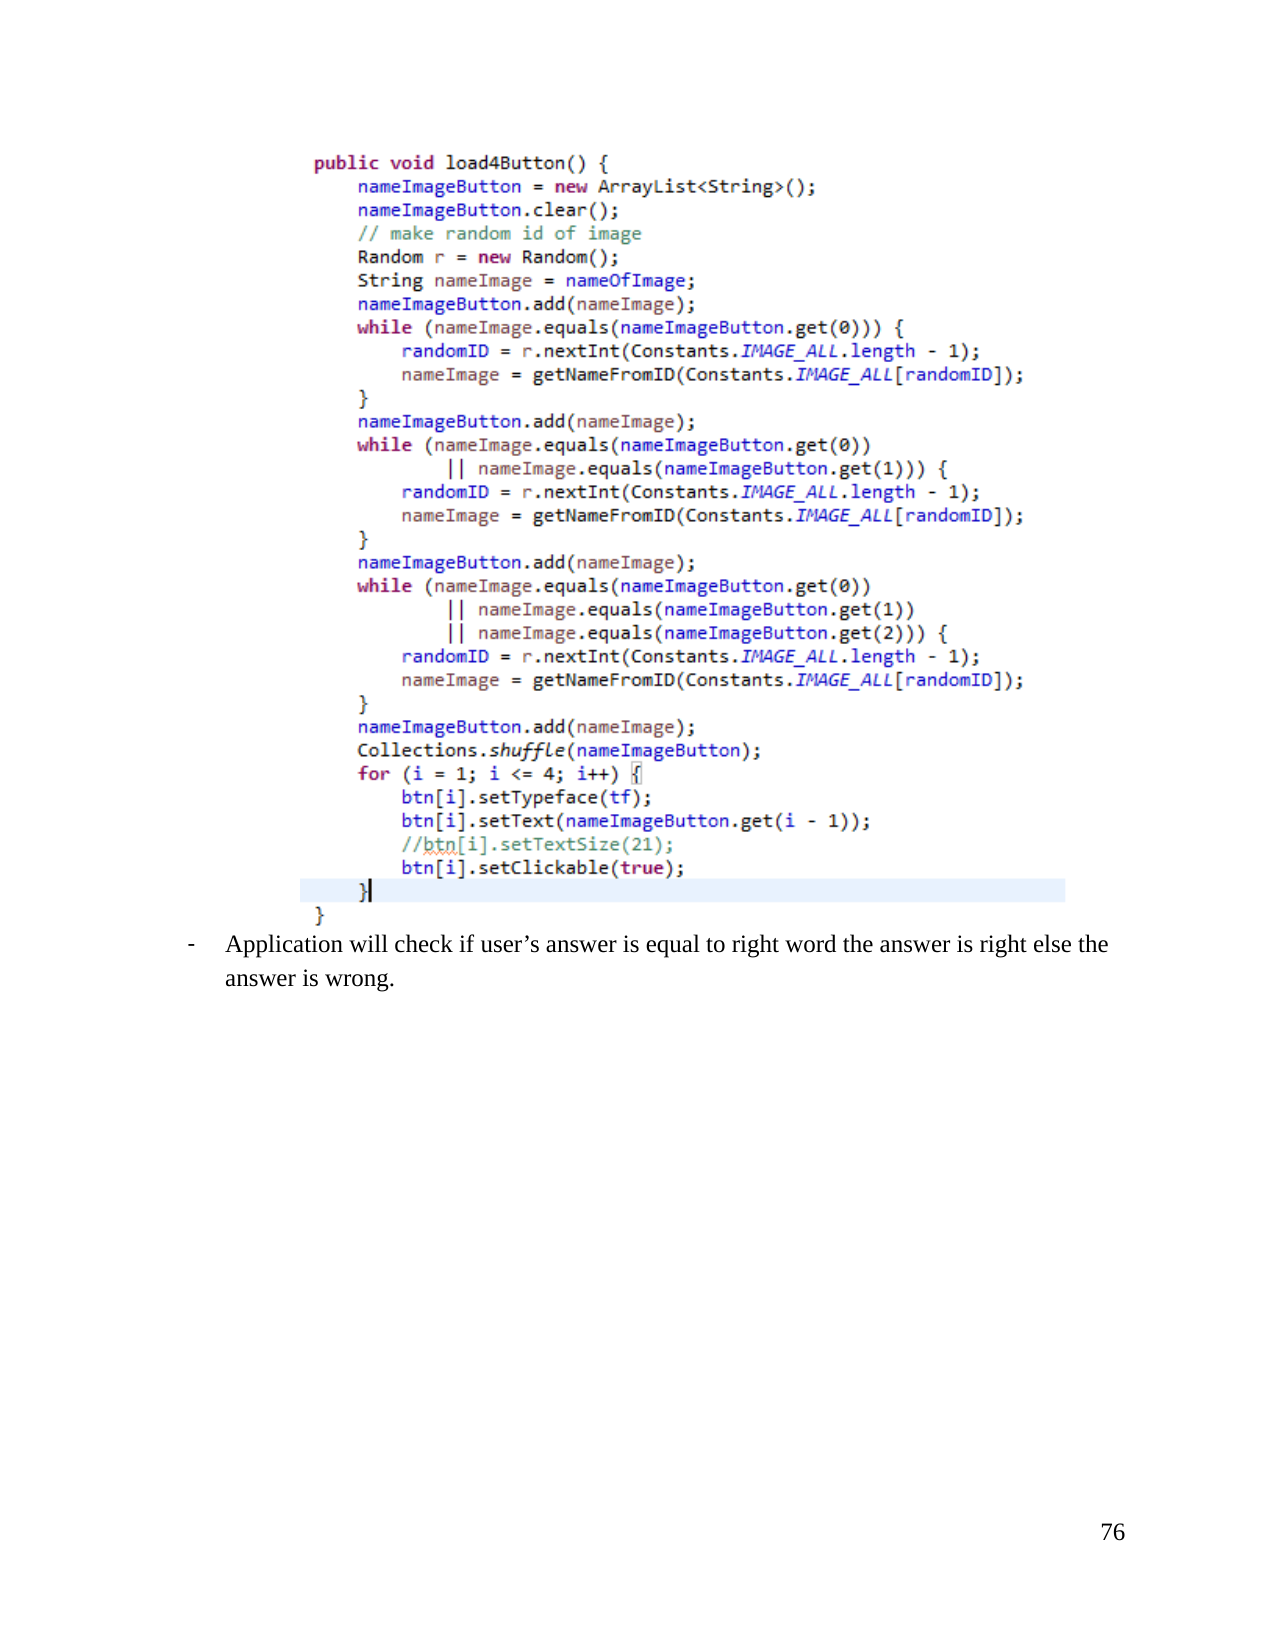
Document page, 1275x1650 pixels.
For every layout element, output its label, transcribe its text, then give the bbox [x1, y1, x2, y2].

picture [300, 150, 1066, 929]
list Application will check if user’s answer is equal to right word the answer is right else the answer is wrong. [187, 928, 1125, 992]
